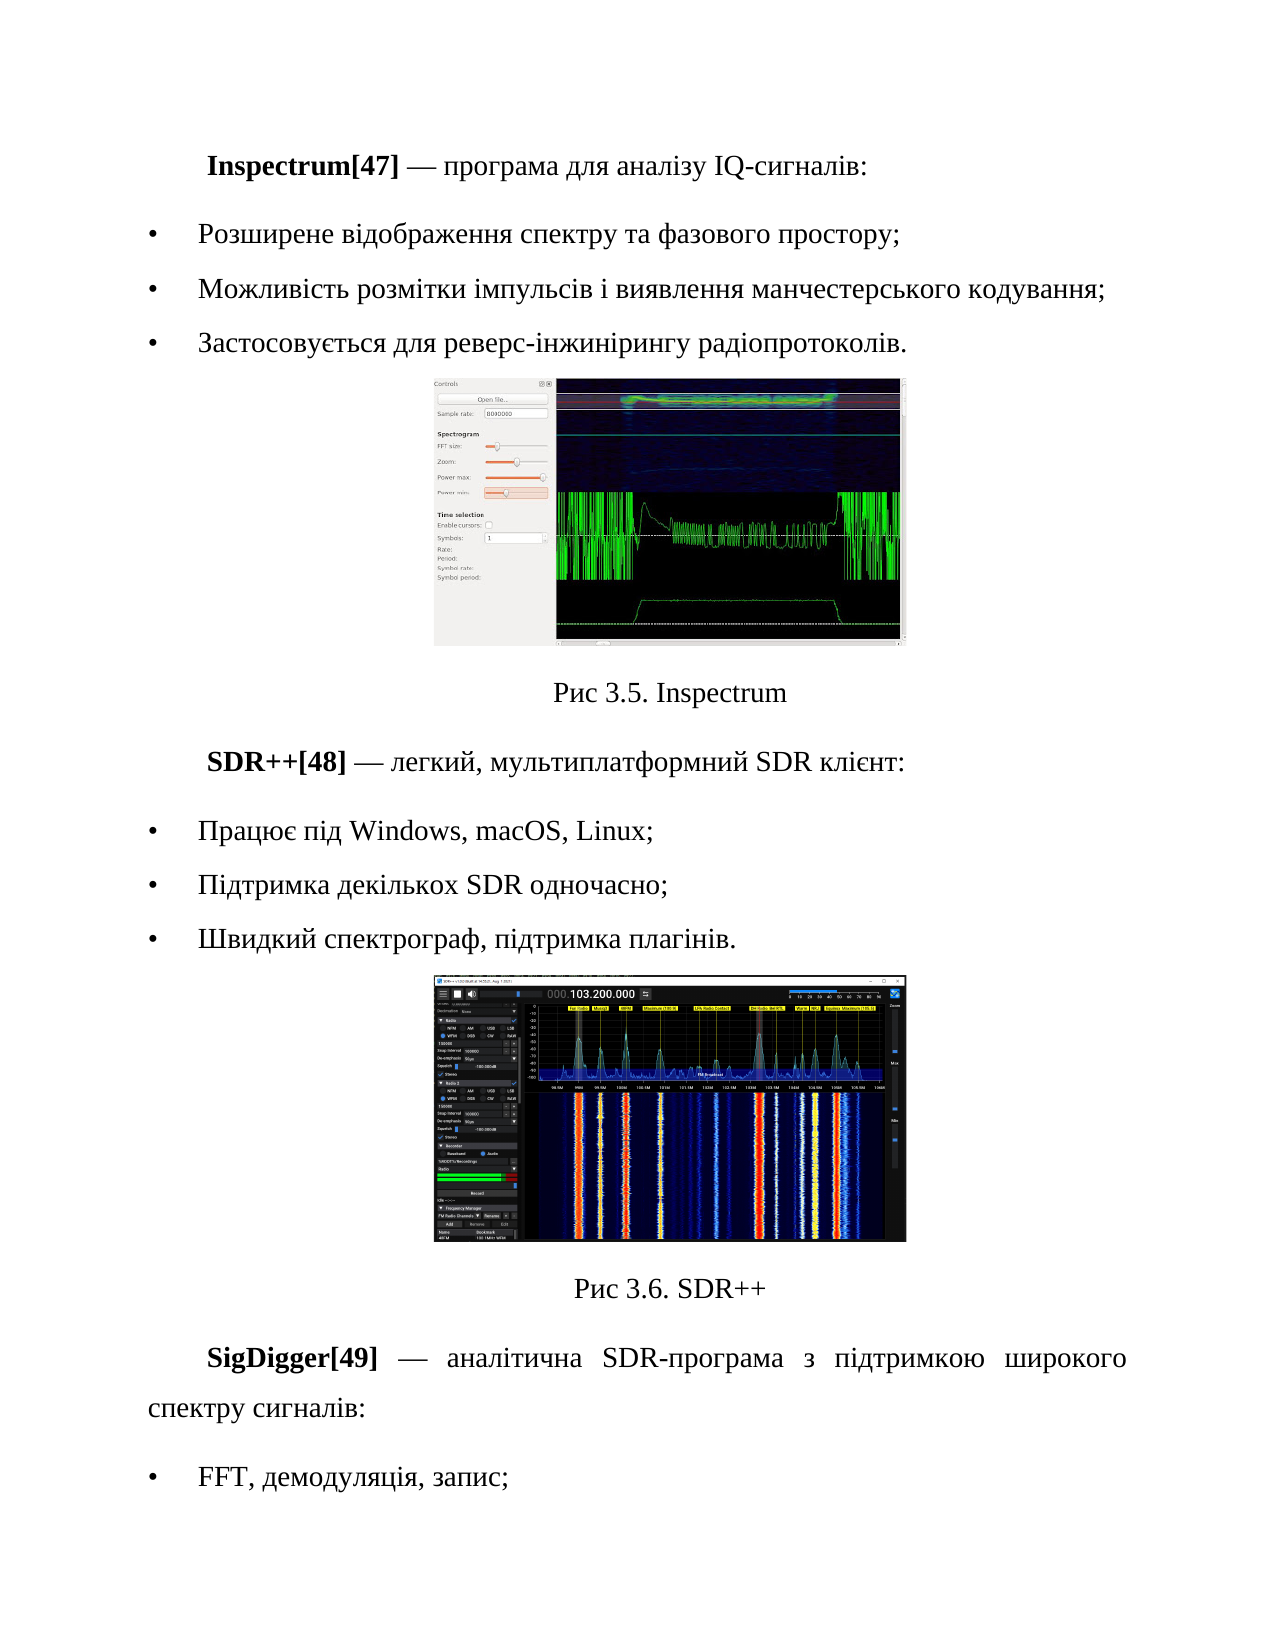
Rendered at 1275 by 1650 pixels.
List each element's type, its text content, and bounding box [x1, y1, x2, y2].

list Працює під Windows, macOS, Linux; [148, 813, 1127, 846]
list FFT, демодуляція, запис; [148, 1459, 1127, 1493]
list Швидкий спектрограф, підтримка плагінів. [148, 921, 1127, 954]
text SDR++[48] — легкий, мультиплатформний SDR клієнт: [148, 744, 1127, 777]
list Розширене відображення спектру та фазового простору; [148, 217, 1127, 250]
text Рис 3.5. Inspectrum [148, 675, 1127, 708]
picture [433, 378, 907, 646]
list Можливість розмітки імпульсів і виявлення манчестерського кодування; [148, 271, 1127, 304]
list Підтримка декількох SDR одночасно; [148, 867, 1127, 901]
text Inspectrum[47] — програма для аналізу IQ-сигналів: [148, 148, 1127, 181]
text SigDigger[49] — аналітична SDR-програма з підтримкою широкого спектру сигналів: [148, 1340, 1127, 1424]
list Застосовується для реверс-інжинірингу радіопротоколів. [148, 325, 1127, 358]
text Рис 3.6. SDR++ [148, 1271, 1127, 1304]
picture [433, 975, 907, 1242]
